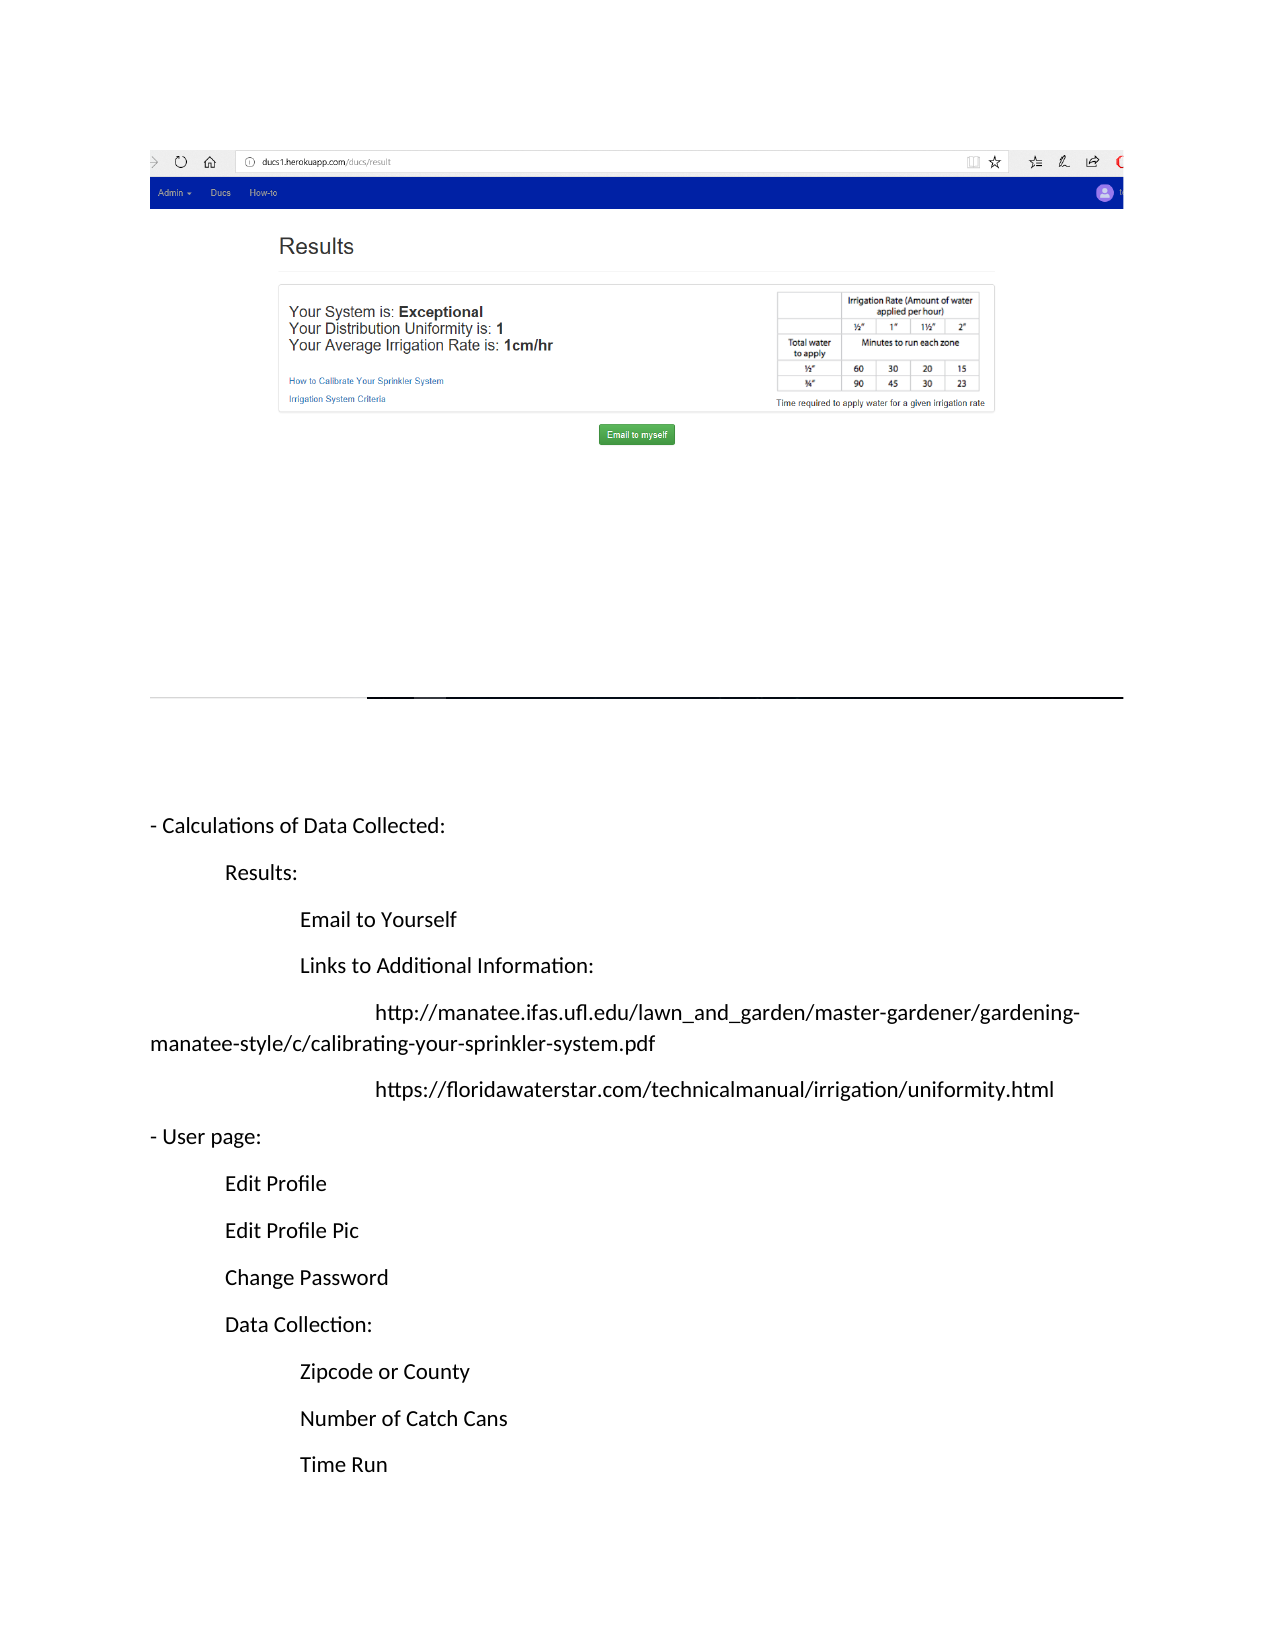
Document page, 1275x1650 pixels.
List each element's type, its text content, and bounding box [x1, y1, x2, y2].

text Edit Profile [150, 1169, 1125, 1197]
text - User page: [150, 1122, 1125, 1151]
text Number of Catch Cans [150, 1404, 1125, 1432]
text - Calculations of Data Collected: [150, 811, 1125, 839]
text Change Password [150, 1263, 1125, 1291]
text Data Collection: [150, 1310, 1125, 1338]
text Results: [150, 858, 1125, 886]
text Zipcode or County [150, 1357, 1125, 1385]
text Email to Yourself [150, 905, 1125, 933]
text Links to Additional Information: [150, 952, 1125, 980]
text http://manatee.ifas.ufl.edu/lawn_and_garden/master-gardener/gardening-manatee-style/c/calibrating-your-sprinkler-system.pdf [150, 998, 1125, 1057]
text https://floridawaterstar.com/technicalmanual/irrigation/uniformity.html [150, 1076, 1125, 1104]
picture [150, 150, 1124, 699]
text Edit Profile Pic [150, 1216, 1125, 1244]
text Time Run [150, 1451, 1125, 1479]
